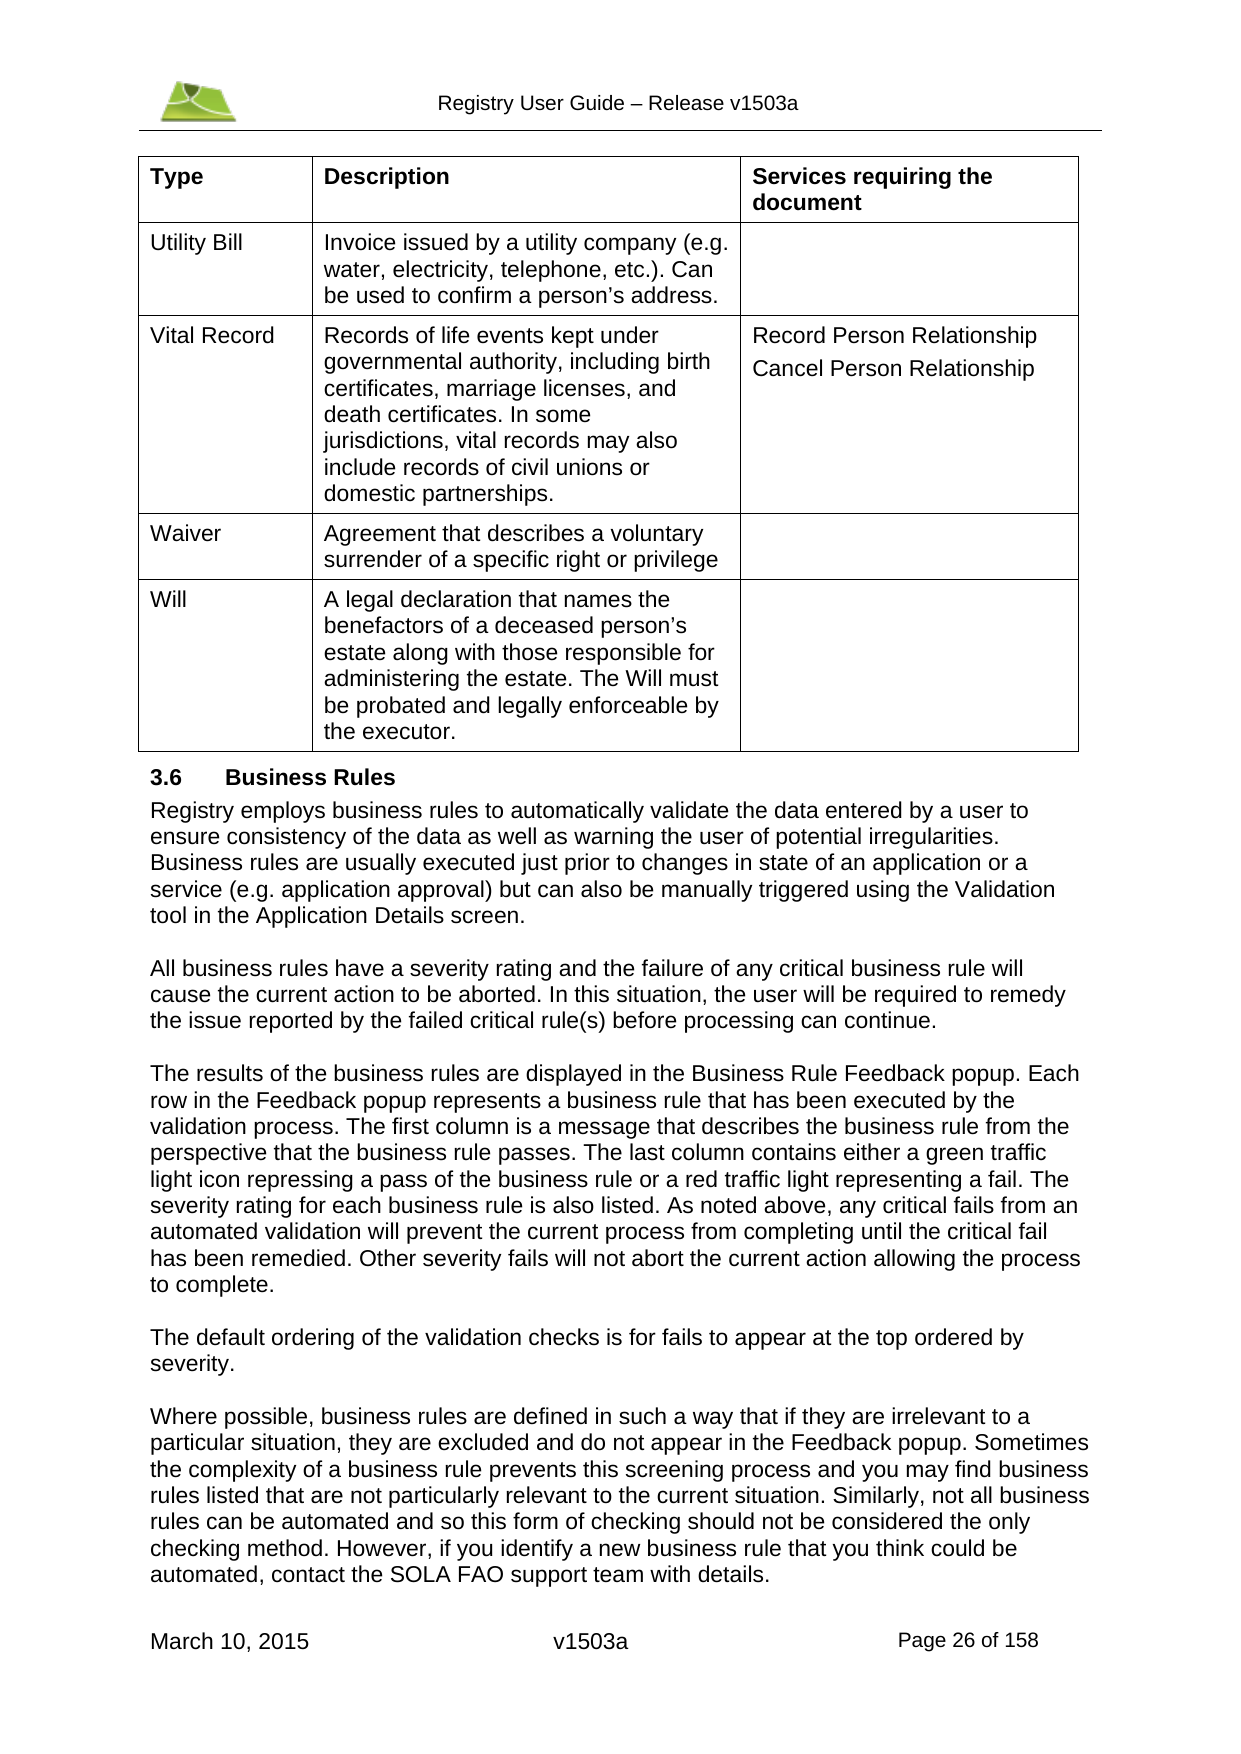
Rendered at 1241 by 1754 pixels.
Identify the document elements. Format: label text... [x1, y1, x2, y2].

text The results of the business rules are displayed in the Business Rule Feedback popup. Each row in the Feedback popup represents a business rule that has been executed by the validation process. The first column is a message that describes the business rule from the perspective that the business rule passes. The last column contains either a green traffic light icon repressing a pass of the business rule or a red traffic light representing a fail. The severity rating for each business rule is also listed. As noted above, any critical fails from an automated validation will prevent the current process from completing until the critical fail has been remedied. Other severity fails will not abort the current action allowing the process to complete. [150, 1060, 1090, 1297]
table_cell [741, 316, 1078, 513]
text All business rules have a severity rating and the failure of any critical business rule will cause the current action to be aborted. In this situation, the user will be required to remedy the issue reported by the failed critical rule(s) before processing can continue. [150, 955, 1090, 1034]
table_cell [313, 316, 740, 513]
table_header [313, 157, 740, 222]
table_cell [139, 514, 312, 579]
text The default ordering of the validation checks is for fails to appear at the top ordered by severity. [150, 1324, 1090, 1376]
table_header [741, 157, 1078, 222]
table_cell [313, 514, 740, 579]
text Registry employs business rules to automatically validate the data entered by a user to ensure consistency of the data as well as warning the user of potential irregularities. Business rules are usually executed just prior to changes in state of an application or a service (e.g. application approval) but can also be manually triggered using the Validation tool in the Application Details screen. [150, 797, 1090, 928]
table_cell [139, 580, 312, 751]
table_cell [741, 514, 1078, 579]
picture [150, 75, 244, 130]
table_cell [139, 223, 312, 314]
subtitle Business Rules [150, 764, 1090, 790]
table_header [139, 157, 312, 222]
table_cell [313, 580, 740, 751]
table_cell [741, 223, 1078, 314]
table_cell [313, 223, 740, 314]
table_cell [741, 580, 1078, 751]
text Where possible, business rules are defined in such a way that if they are irrelevant to a particular situation, they are excluded and do not appear in the Feedback popup. Sometimes the complexity of a business rule prevents this screening process and you may find business rules listed that are not particularly relevant to the current situation. Similarly, not all business rules can be automated and so this form of checking should not be considered the only checking method. However, if you identify a new business rule that you think could be automated, contact the SOLA FAO support team with details. [150, 1403, 1090, 1587]
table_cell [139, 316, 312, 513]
